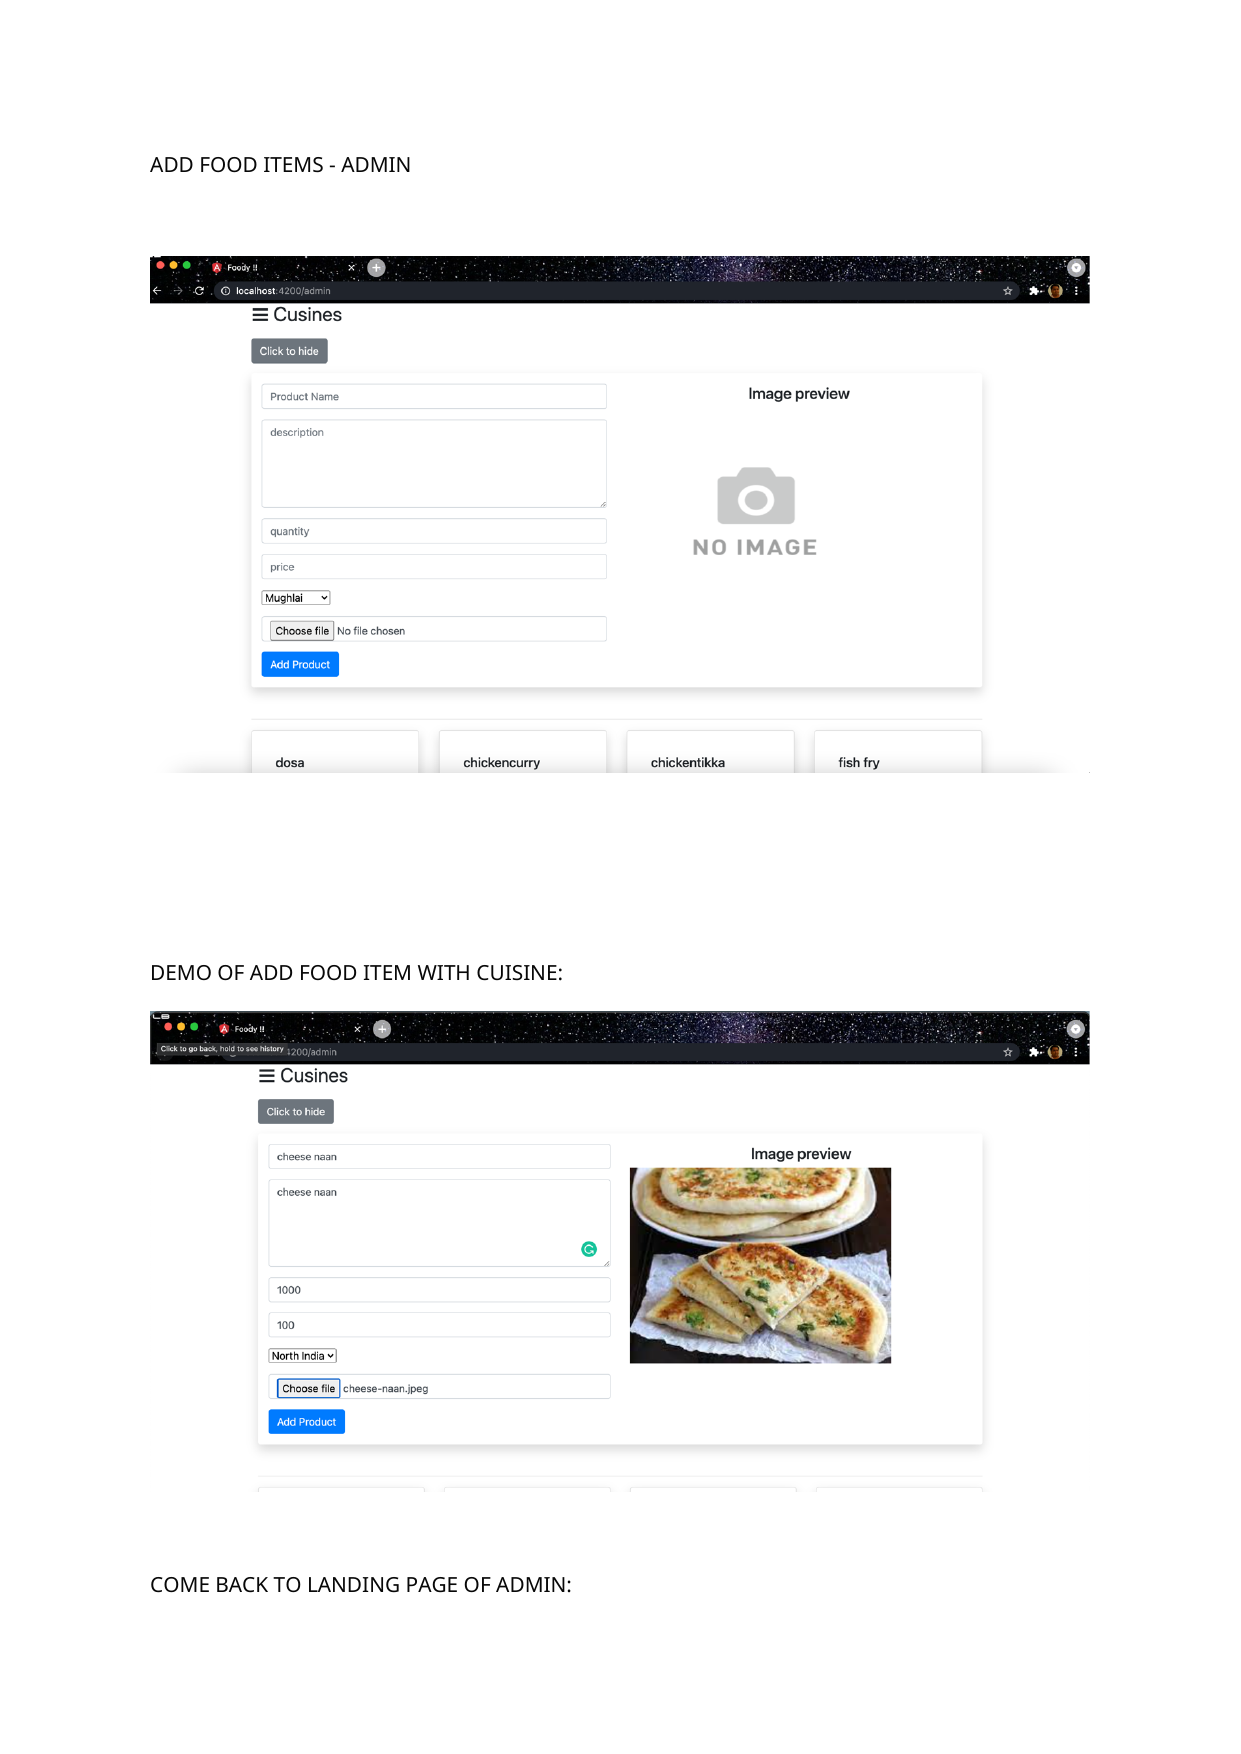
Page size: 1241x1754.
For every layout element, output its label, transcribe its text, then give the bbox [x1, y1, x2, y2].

text ADD FOOD ITEMS - ADMIN [150, 150, 1090, 178]
picture [150, 1011, 1090, 1492]
text COME BACK TO LANDING PAGE OF ADMIN: [150, 1570, 1090, 1598]
picture [150, 256, 1090, 773]
text DEMO OF ADD FOOD ITEM WITH CUISINE: [150, 958, 1090, 986]
